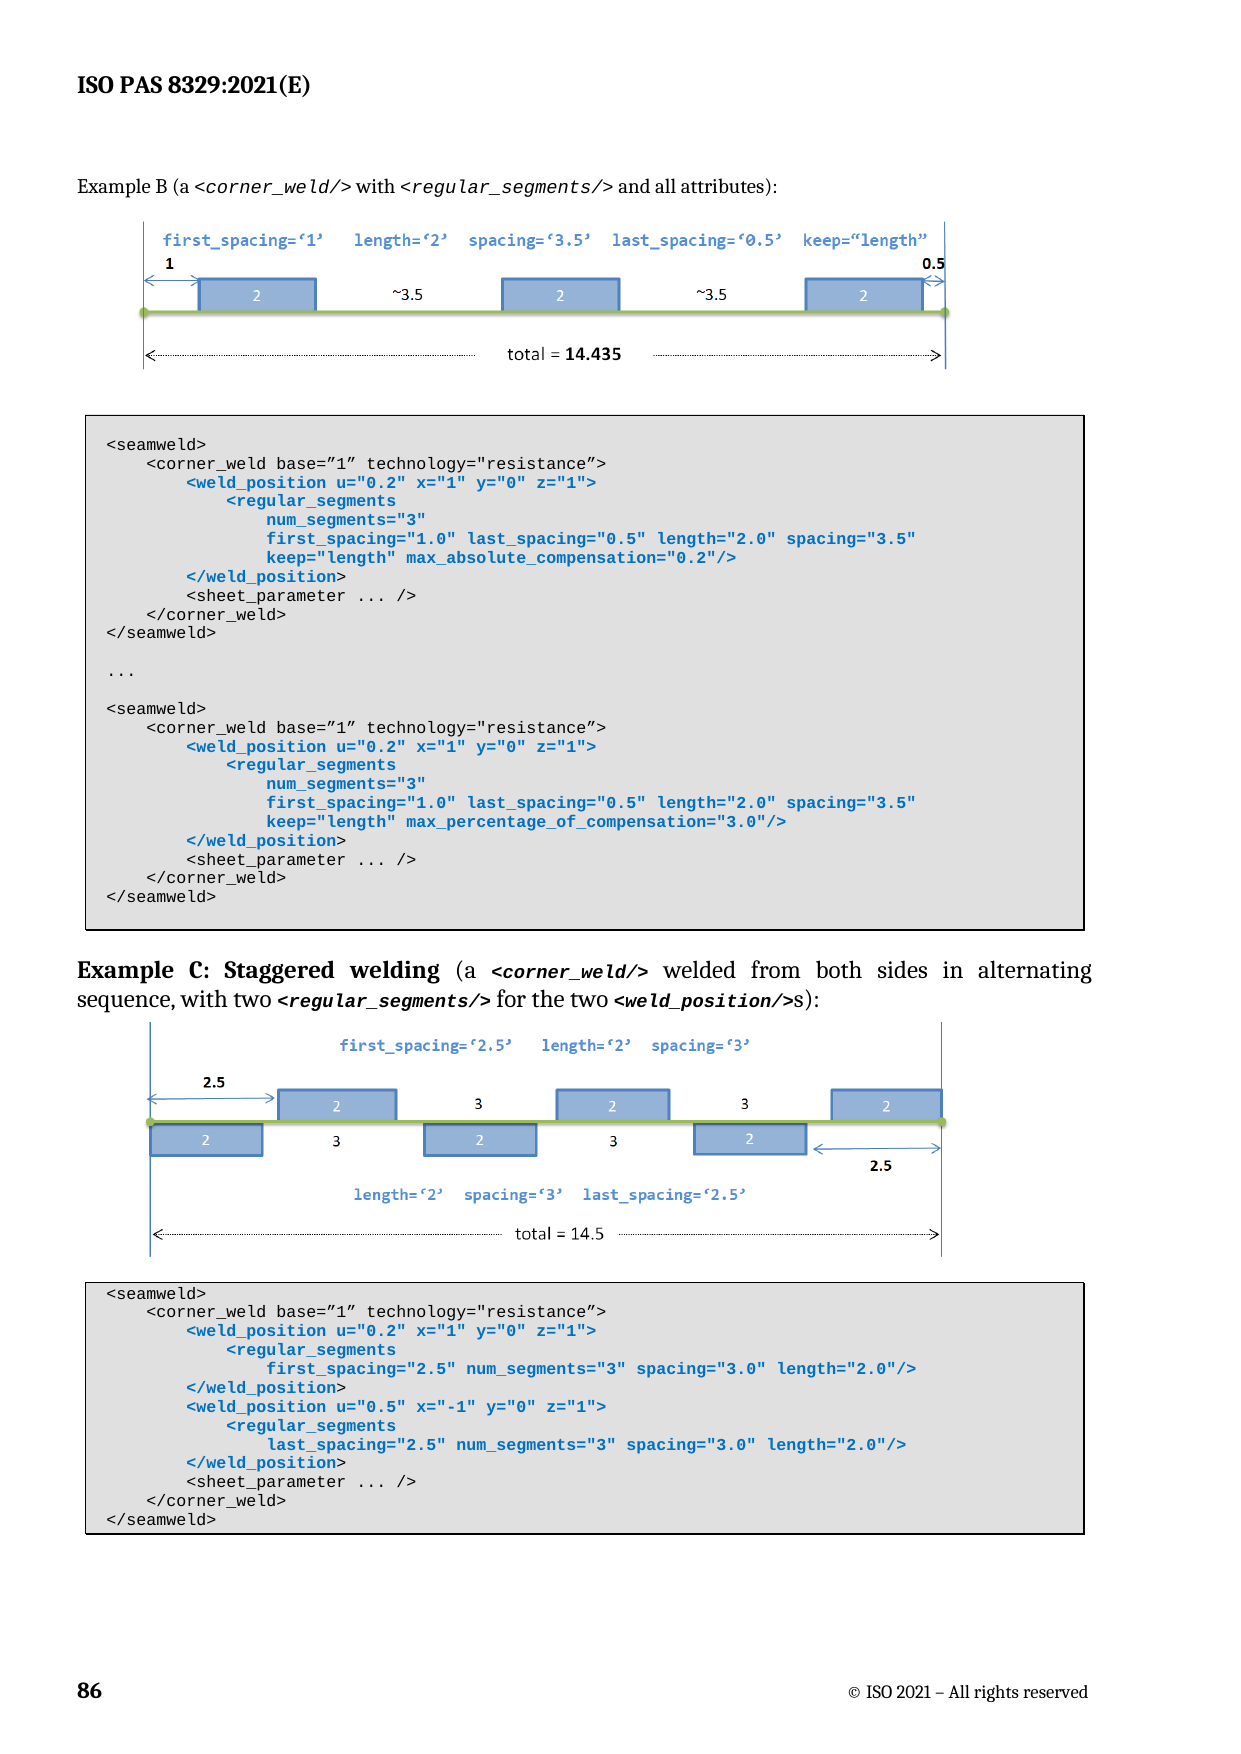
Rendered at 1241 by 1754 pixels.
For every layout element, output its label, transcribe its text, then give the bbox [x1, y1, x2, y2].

text </corner_weld> [86, 1489, 1083, 1508]
text keep="length" max_percentage_of_compensation="3.0"/> [86, 810, 1083, 829]
text first_spacing="1.0" last_spacing="0.5" length="2.0" spacing="3.5" [86, 528, 1083, 546]
text </seamweld> [86, 1508, 1083, 1533]
text <regular_segments [86, 1414, 1083, 1433]
text ... [86, 659, 1083, 678]
picture [76, 1013, 1022, 1258]
text <weld_position u="0.5" x="-1" y="0" z="1"> [86, 1395, 1083, 1414]
text <corner_weld base=”1” technology="resistance”> [86, 716, 1083, 735]
text num_segments="3" [86, 509, 1083, 528]
text <seamweld> [86, 1283, 1083, 1301]
text </seamweld> [86, 622, 1083, 641]
text <seamweld> [86, 697, 1083, 716]
text first_spacing="1.0" last_spacing="0.5" length="2.0" spacing="3.5" [86, 792, 1083, 810]
text <weld_position u="0.2" x="1" y="0" z="1"> [86, 735, 1083, 754]
text <seamweld> [86, 433, 1083, 452]
text <regular_segments [86, 1339, 1083, 1357]
text </weld_position> [86, 1376, 1083, 1395]
text <sheet_parameter ... /> [86, 1471, 1083, 1489]
text <corner_weld base=”1” technology="resistance”> [86, 452, 1083, 471]
text </corner_weld> [86, 867, 1083, 886]
text <weld_position u="0.2" x="1" y="0" z="1"> [86, 1320, 1083, 1339]
text keep="length" max_absolute_compensation="0.2"/> [86, 546, 1083, 565]
text last_spacing="2.5" num_segments="3" spacing="3.0" length="2.0"/> [86, 1433, 1083, 1452]
text num_segments="3" [86, 773, 1083, 792]
picture [76, 211, 1022, 377]
text <weld_position u="0.2" x="1" y="0" z="1"> [86, 471, 1083, 490]
text </weld_position> [86, 565, 1083, 584]
text <regular_segments [86, 490, 1083, 509]
text </seamweld> [86, 886, 1083, 905]
text <corner_weld base=”1” technology="resistance”> [86, 1301, 1083, 1320]
text Example C: Staggered welding (a <corner_weld/> welded from both sides in alternating sequence, with two <regular_segments/> for the two <weld_position/>s): [77, 956, 1092, 1013]
text </weld_position> [86, 829, 1083, 848]
text <sheet_parameter ... /> [86, 584, 1083, 603]
text </weld_position> [86, 1452, 1083, 1471]
text </corner_weld> [86, 603, 1083, 622]
text Example B (a <corner_weld/> with <regular_segments/> and all attributes): [77, 174, 1092, 199]
text first_spacing="2.5" num_segments="3" spacing="3.0" length="2.0"/> [86, 1357, 1083, 1376]
text <sheet_parameter ... /> [86, 848, 1083, 867]
text <regular_segments [86, 754, 1083, 773]
